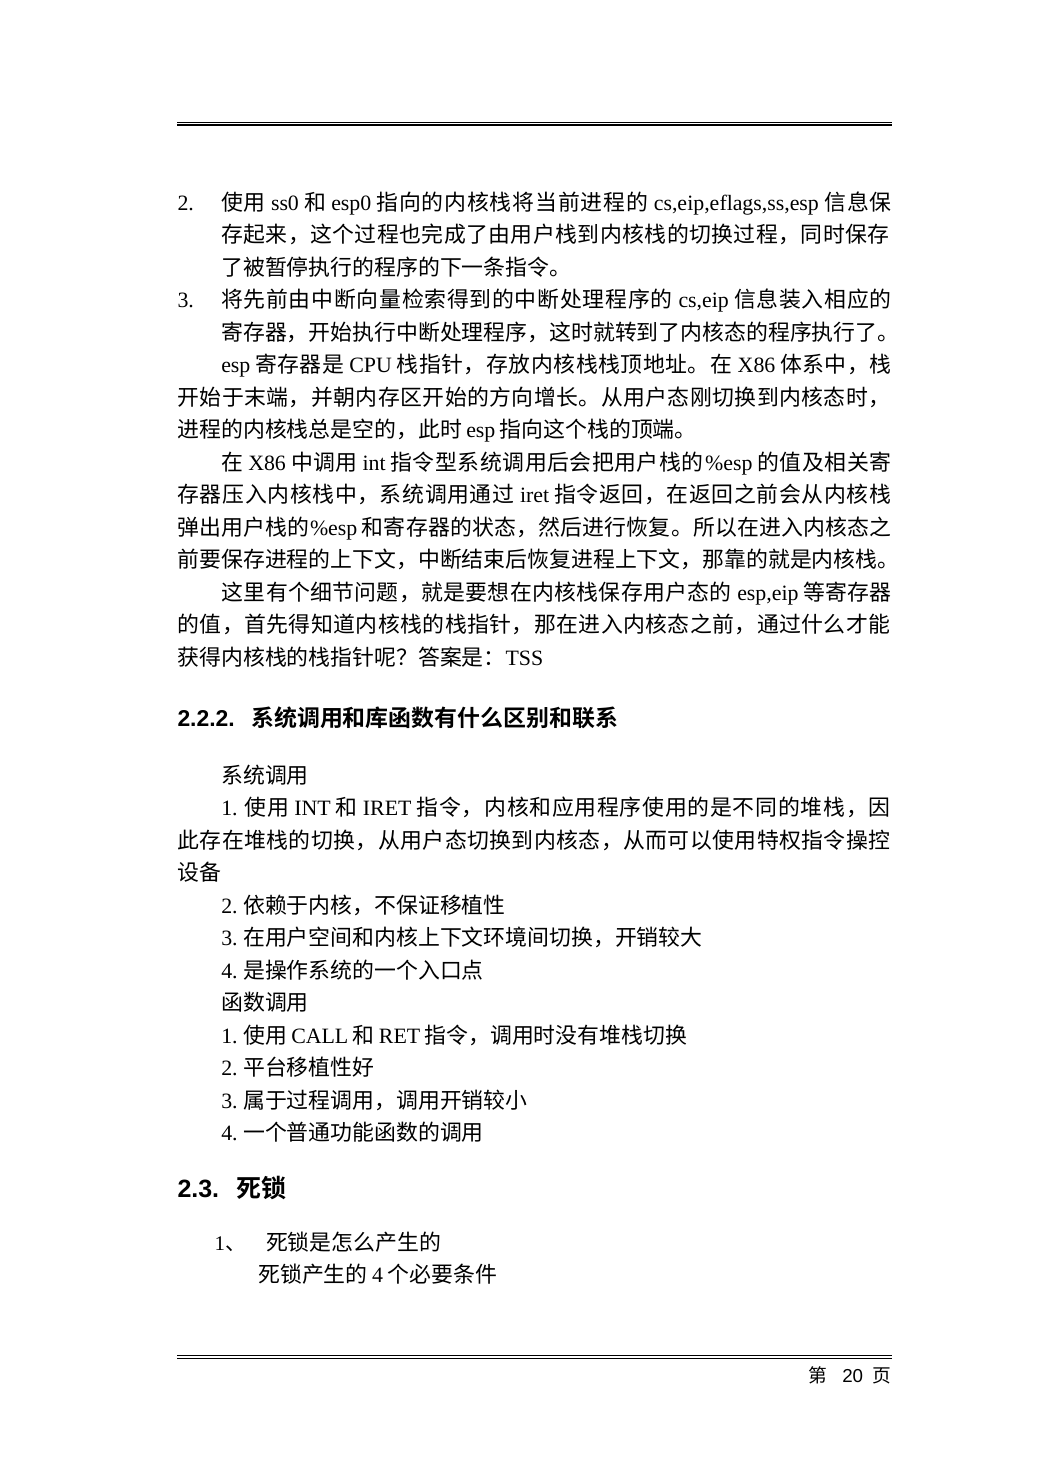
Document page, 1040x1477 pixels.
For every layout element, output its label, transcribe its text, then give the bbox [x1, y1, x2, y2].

text 系统调用 [177, 757, 892, 790]
list 使用ss0和esp0指向的内核栈将当前进程的cs,eip,eflags,ss,esp信息保存起来，这个过程也完成了由用户栈到内核栈的切换过程，同时保存了被暂停执行的程序的下一条指令。 [177, 184, 892, 282]
text 4. 是操作系统的一个入口点 [177, 952, 892, 985]
text 4. 一个普通功能函数的调用 [177, 1115, 892, 1147]
list 将先前由中断向量检索得到的中断处理程序的cs,eip信息装入相应的寄存器，开始执行中断处理程序，这时就转到了内核态的程序执行了。 [177, 282, 892, 347]
text 3. 属于过程调用，调用开销较小 [177, 1082, 892, 1115]
text 2. 平台移植性好 [177, 1050, 892, 1082]
list 死锁是怎么产生的 [177, 1224, 892, 1257]
text esp寄存器是CPU栈指针，存放内核栈栈顶地址。在X86体系中，栈开始于末端，并朝内存区开始的方向增长。从用户态刚切换到内核态时，进程的内核栈总是空的，此时esp指向这个栈的顶端。 [177, 347, 892, 444]
text 1. 使用CALL和RET指令，调用时没有堆栈切换 [177, 1017, 892, 1050]
subtitle 死锁 [177, 1154, 892, 1219]
text 函数调用 [177, 985, 892, 1017]
text 1. 使用INT和IRET指令，内核和应用程序使用的是不同的堆栈，因此存在堆栈的切换，从用户态切换到内核态，从而可以使用特权指令操控设备 [177, 790, 892, 887]
text 这里有个细节问题，就是要想在内核栈保存用户态的esp,eip等寄存器的值，首先得知道内核栈的栈指针，那在进入内核态之前，通过什么才能获得内核栈的栈指针呢？答案是：TSS [177, 574, 892, 672]
text 在X86中调用int指令型系统调用后会把用户栈的%esp的值及相关寄存器压入内核栈中，系统调用通过iret指令返回，在返回之前会从内核栈弹出用户栈的%esp和寄存器的状态，然后进行恢复。所以在进入内核态之前要保存进程的上下文，中断结束后恢复进程上下文，那靠的就是内核栈。 [177, 444, 892, 574]
text 死锁产生的4个必要条件 [214, 1257, 892, 1289]
subtitle 系统调用和库函数有什么区别和联系 [177, 684, 892, 749]
text 3. 在用户空间和内核上下文环境间切换，开销较大 [177, 920, 892, 952]
text 2. 依赖于内核，不保证移植性 [177, 887, 892, 920]
